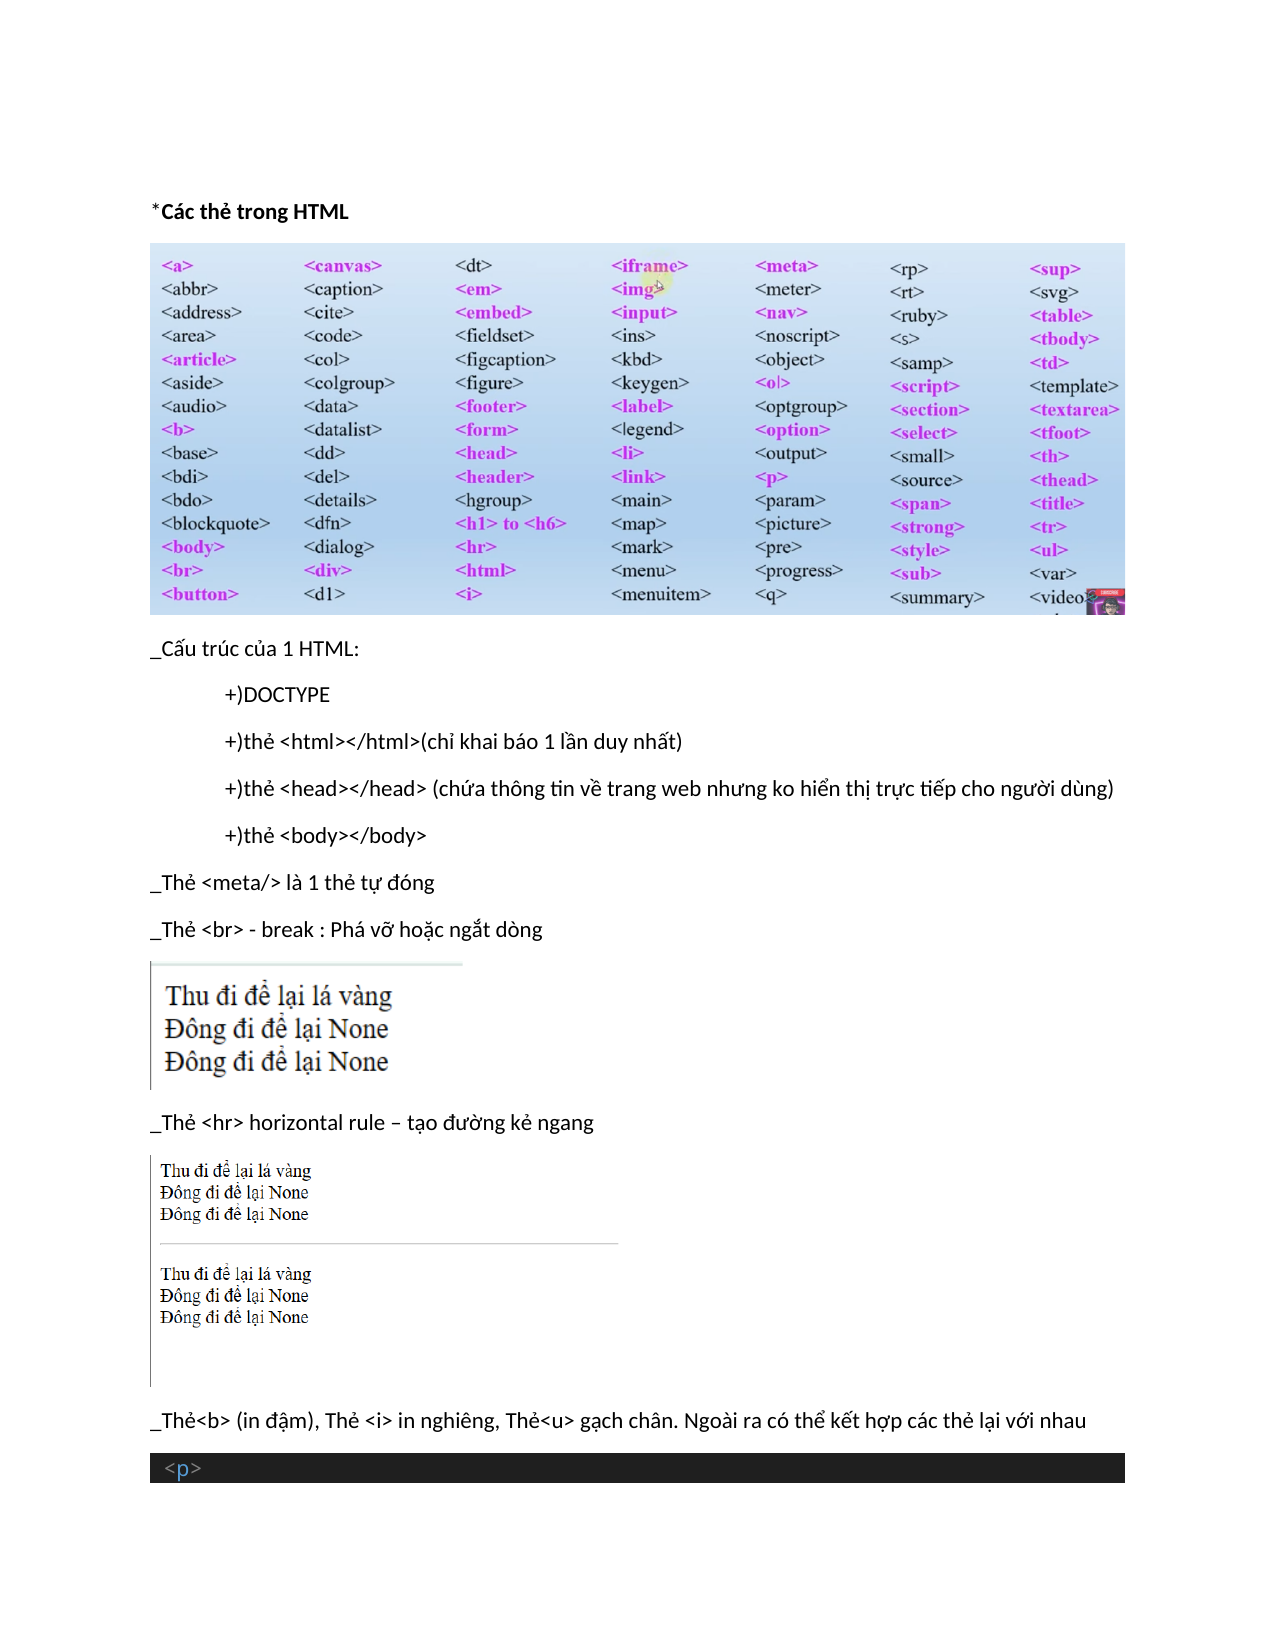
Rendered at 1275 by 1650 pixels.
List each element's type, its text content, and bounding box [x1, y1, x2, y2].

text +)DOCTYPE [225, 681, 1125, 708]
text +)thẻ <body></body> [225, 821, 1125, 849]
picture [150, 243, 1125, 615]
text +)thẻ <html></html>(chỉ khai báo 1 lần duy nhất) [225, 727, 1125, 755]
text *Các thẻ trong HTML [150, 197, 1125, 225]
text _Thẻ<b> (in đậm), Thẻ <i> in nghiêng, Thẻ<u> gạch chân. Ngoài ra có thể kết hợp các thẻ lại với nhau [150, 1406, 1125, 1434]
text _Thẻ <hr> horizontal rule – tạo đường kẻ ngang [150, 1108, 1125, 1136]
picture [150, 1155, 619, 1387]
text <p> [150, 1453, 1125, 1483]
picture [150, 961, 463, 1090]
text +)thẻ <head></head> (chứa thông tin về trang web nhưng ko hiển thị trực tiếp cho người dùng) [225, 774, 1125, 802]
text _Cấu trúc của 1 HTML: [150, 634, 1125, 662]
text _Thẻ <meta/> là 1 thẻ tự đóng [150, 868, 1125, 896]
text _Thẻ <br> - break : Phá vỡ hoặc ngắt dòng [150, 915, 1125, 943]
